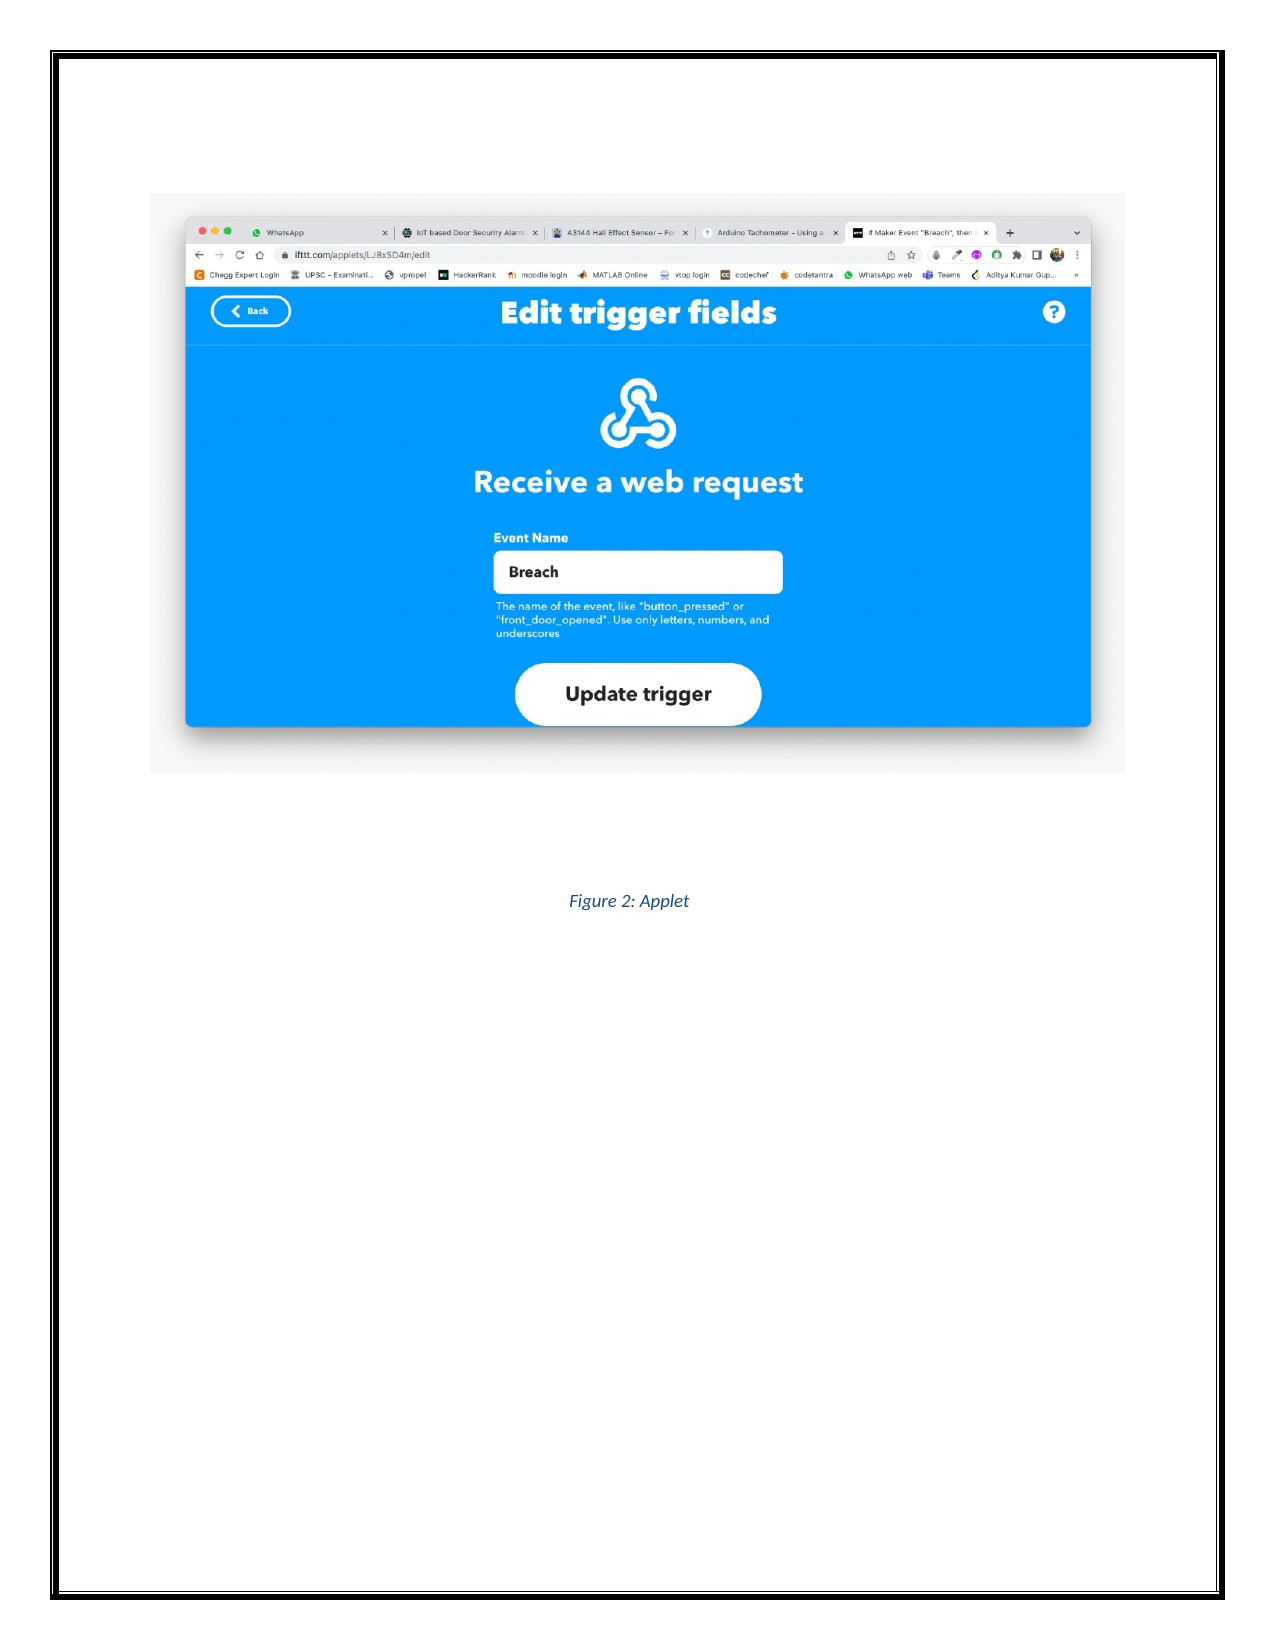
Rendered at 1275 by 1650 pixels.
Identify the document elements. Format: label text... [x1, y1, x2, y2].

picture [150, 193, 1125, 773]
